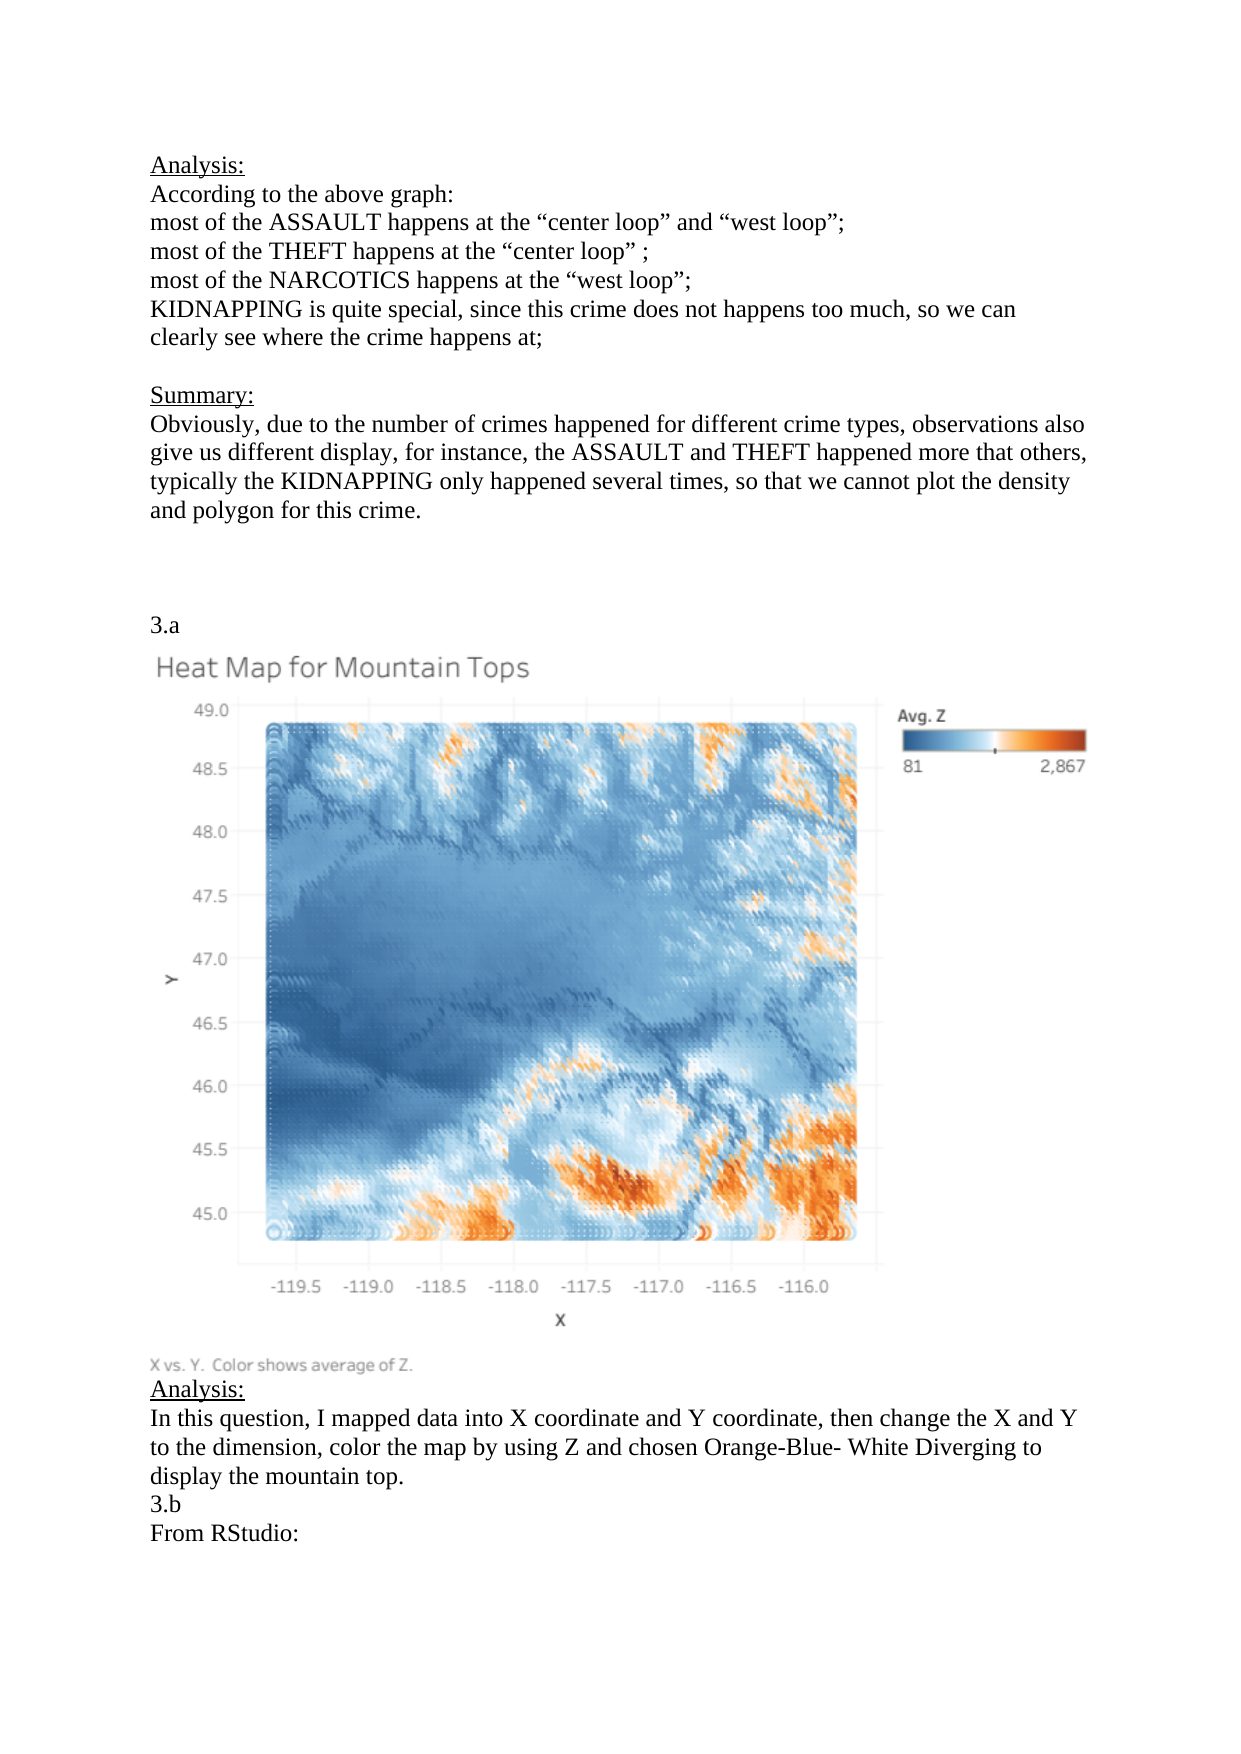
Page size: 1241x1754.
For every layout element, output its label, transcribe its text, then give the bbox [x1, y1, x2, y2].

text most of the NARCOTICS happens at the “west loop”; [150, 265, 1090, 294]
text In this question, I mapped data into X coordinate and Y coordinate, then change the X and Y to the dimension, color the map by using Z and chosen Orange-Blue- White Diverging to display the mountain top. [150, 1403, 1090, 1489]
text Obviously, due to the number of crimes happened for different crime types, observations also give us different display, for instance, the ASSAULT and THEFT happened more that others, typically the KIDNAPPING only happened several times, so that we cannot plot the density and polygon for this crime. [150, 409, 1090, 524]
text From RStudio: [150, 1518, 1090, 1547]
text 3.a [150, 610, 1090, 638]
text Analysis: [150, 150, 1090, 179]
text most of the ASSAULT happens at the “center loop” and “west loop”; [150, 207, 1090, 236]
text Summary: [150, 380, 1090, 409]
text most of the THEFT happens at the “center loop” ; [150, 236, 1090, 265]
text According to the above graph: [150, 179, 1090, 207]
text 3.b [150, 1489, 1090, 1518]
text Analysis: [150, 1375, 1090, 1403]
text KIDNAPPING is quite special, since this crime does not happens too much, so we can clearly see where the crime happens at; [150, 294, 1090, 351]
